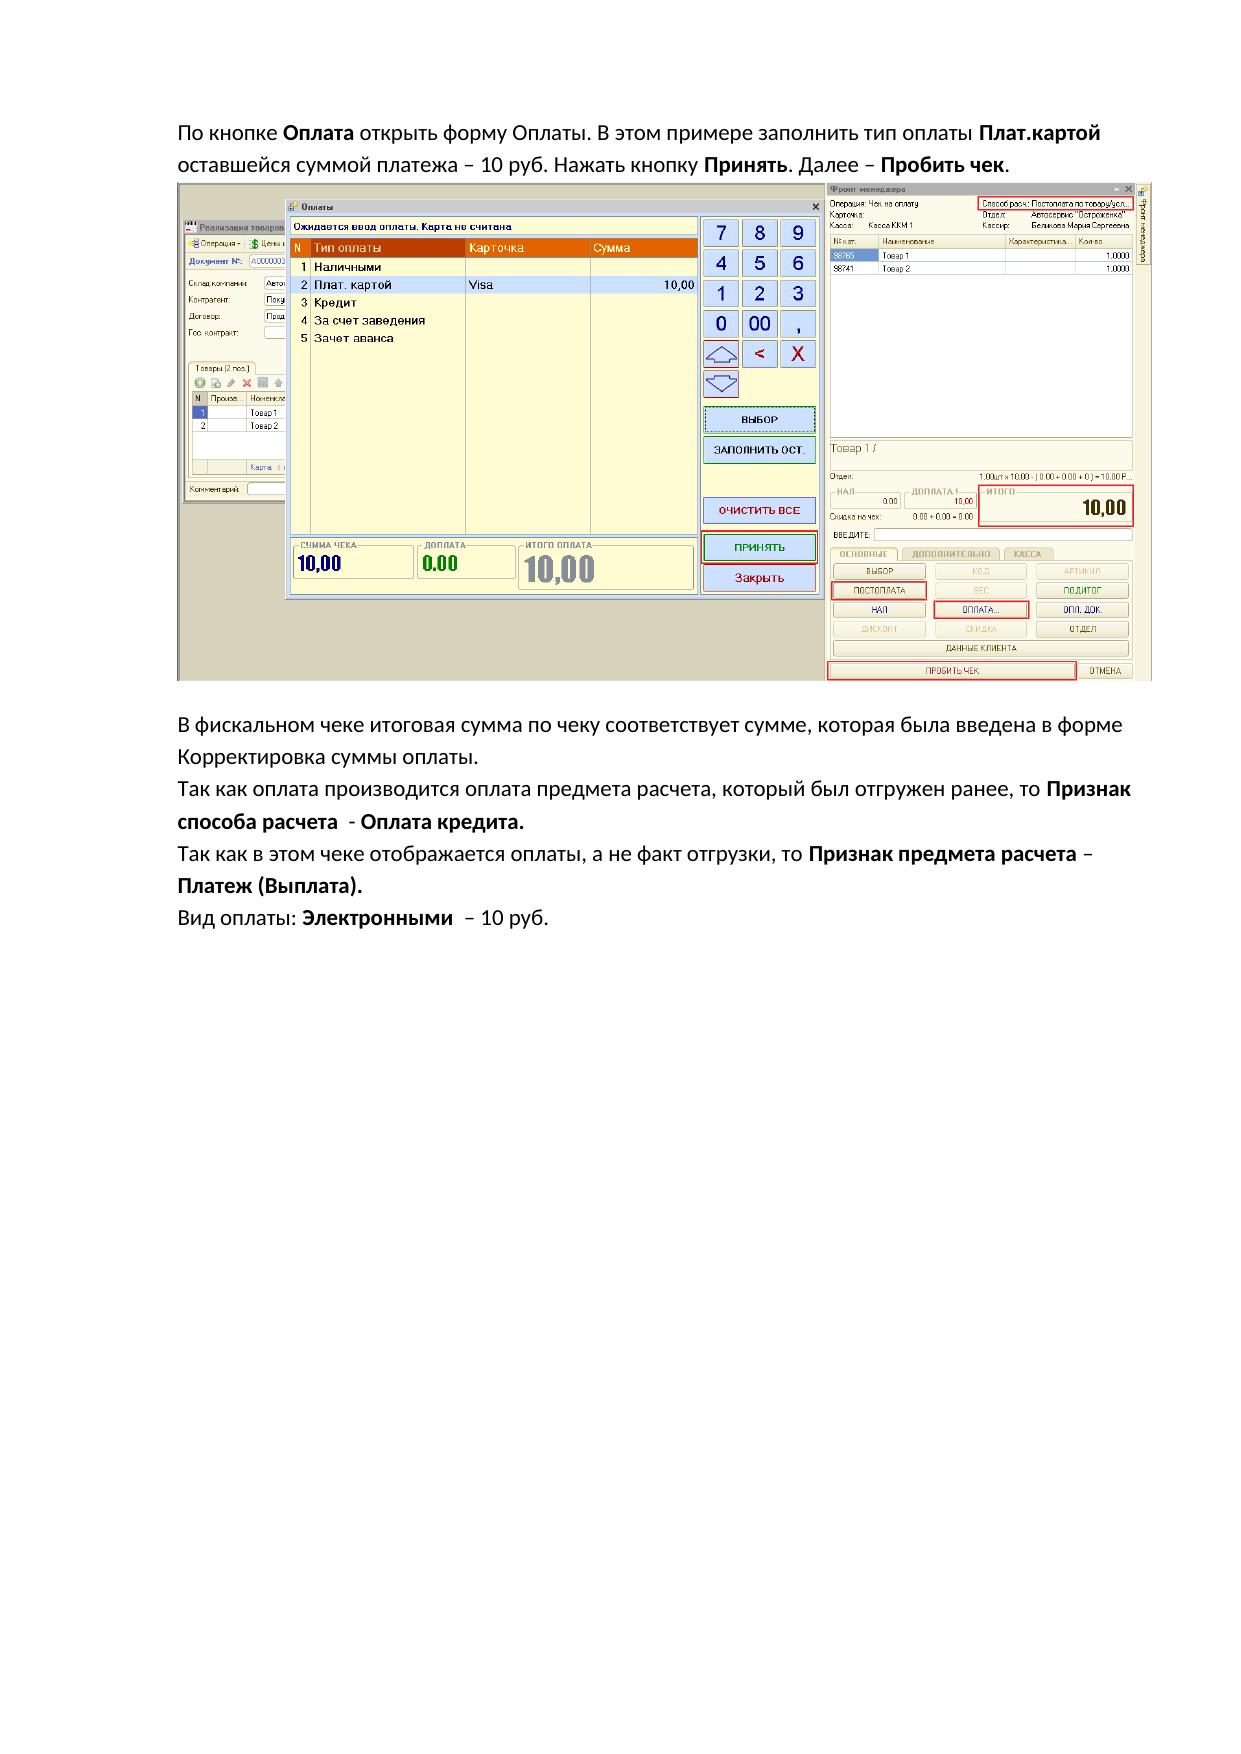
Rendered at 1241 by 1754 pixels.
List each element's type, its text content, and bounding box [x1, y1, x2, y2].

text Так как оплата производится оплата предмета расчета, который был отгружен ранее, то Признак способа расчета - Оплата кредита. [177, 774, 1152, 835]
text По кнопке Оплата открыть форму Оплаты. В этом примере заполнить тип оплаты Плат.картой оставшейся суммой платежа – 10 руб. Нажать кнопку Принять. Далее – Пробить чек. [177, 118, 1152, 178]
text В фискальном чеке итоговая сумма по чеку соответствует сумме, которая была введена в форме Корректировка суммы оплаты. [177, 710, 1152, 770]
picture [177, 182, 1152, 681]
text Вид оплаты: Электронными – 10 руб. [177, 903, 1152, 931]
text Так как в этом чеке отображается оплаты, а не факт отгрузки, то Признак предмета расчета – Платеж (Выплата). [177, 839, 1152, 899]
